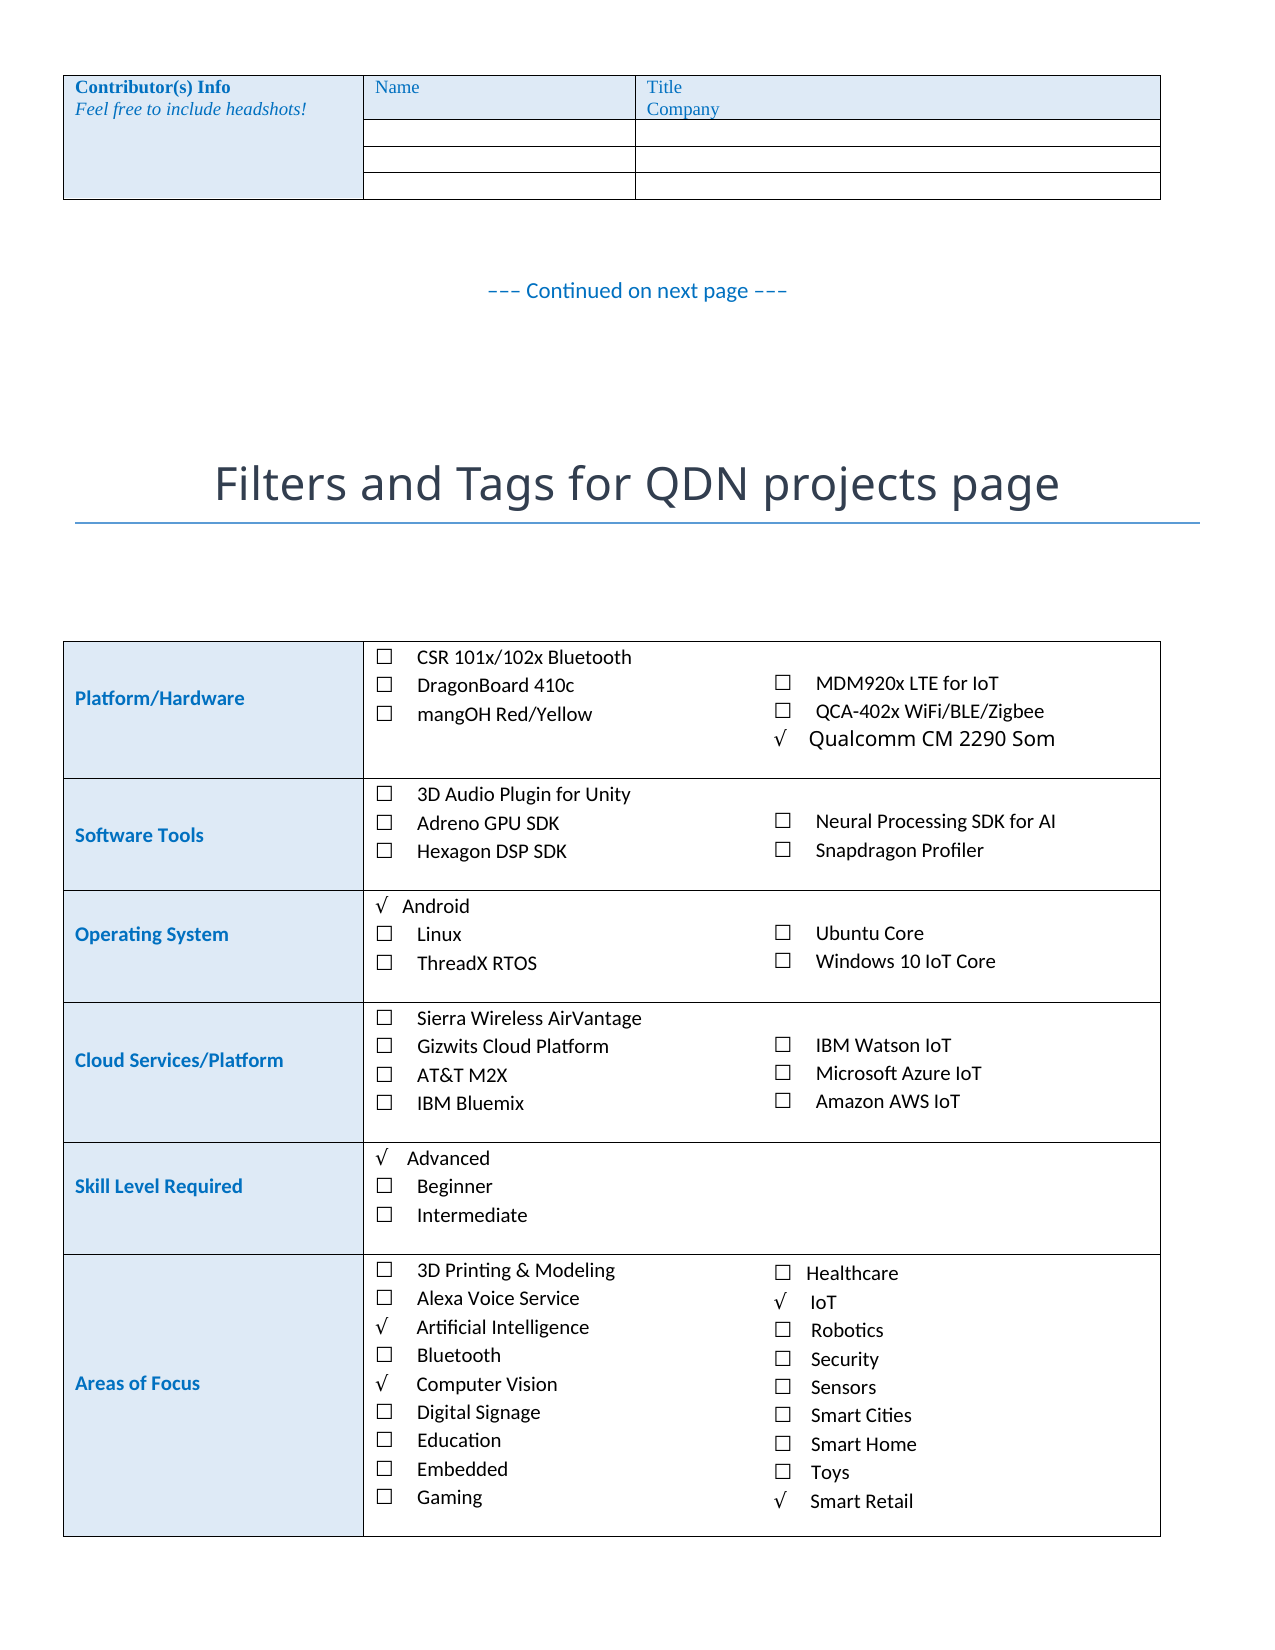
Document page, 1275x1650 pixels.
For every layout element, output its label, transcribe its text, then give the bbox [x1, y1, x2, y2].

table_cell Sierra Wireless AirVantage Gizwits Cloud Platform AT&T M2X IBM Bluemix [364, 1003, 762, 1142]
table_cell [364, 173, 635, 198]
table_cell Name [364, 76, 635, 119]
title Filters and Tags for QDN projects page [75, 452, 1200, 522]
table_cell ☐ Neural Processing SDK for AI Snapdragon Profiler [762, 779, 1160, 890]
table_cell [364, 120, 635, 146]
table_cell Operating System [64, 891, 363, 1002]
table_header MDM920x LTE for IoT ☐ QCA-402x WiFi/BLE/Zigbee √ Qualcomm CM 2290 Som [762, 642, 1160, 778]
table_cell Cloud Services/Platform [64, 1003, 363, 1142]
table_cell Ubuntu Core Windows 10 IoT Core [762, 891, 1160, 1002]
table_cell [762, 1143, 1160, 1254]
table_cell IBM Watson IoT Microsoft Azure IoT Amazon AWS IoT [762, 1003, 1160, 1142]
text ––– Continued on next page ––– [94, 277, 1181, 305]
table_cell √ Advanced Beginner Intermediate [364, 1143, 762, 1254]
table_cell 3D Audio Plugin for Unity Adreno GPU SDK Hexagon DSP SDK [364, 779, 762, 890]
table_cell Skill Level Required [64, 1143, 363, 1254]
table_cell Title Company [636, 76, 1160, 119]
table_cell Contributor(s) Info Feel free to include headshots! [64, 76, 363, 198]
table_cell √ Android Linux ThreadX RTOS [364, 891, 762, 1002]
table_cell [364, 147, 635, 172]
table_cell 3D Printing & Modeling Alexa Voice Service √ Artificial Intelligence Bluetooth √ Computer Vision Digital Signage Education Embedded Gaming [364, 1255, 762, 1536]
table_cell [636, 147, 1160, 172]
table_header Platform/Hardware [64, 642, 363, 778]
table_cell [636, 120, 1160, 146]
table_cell Healthcare √ IoT ☐ Robotics Security Sensors Smart Cities Smart Home Toys √ Smart Retail [762, 1255, 1160, 1536]
table_cell Areas of Focus [64, 1255, 363, 1536]
table_cell Software Tools [64, 779, 363, 890]
table_header CSR 101x/102x Bluetooth DragonBoard 410c mangOH Red/Yellow [364, 642, 762, 778]
table_cell [636, 173, 1160, 198]
